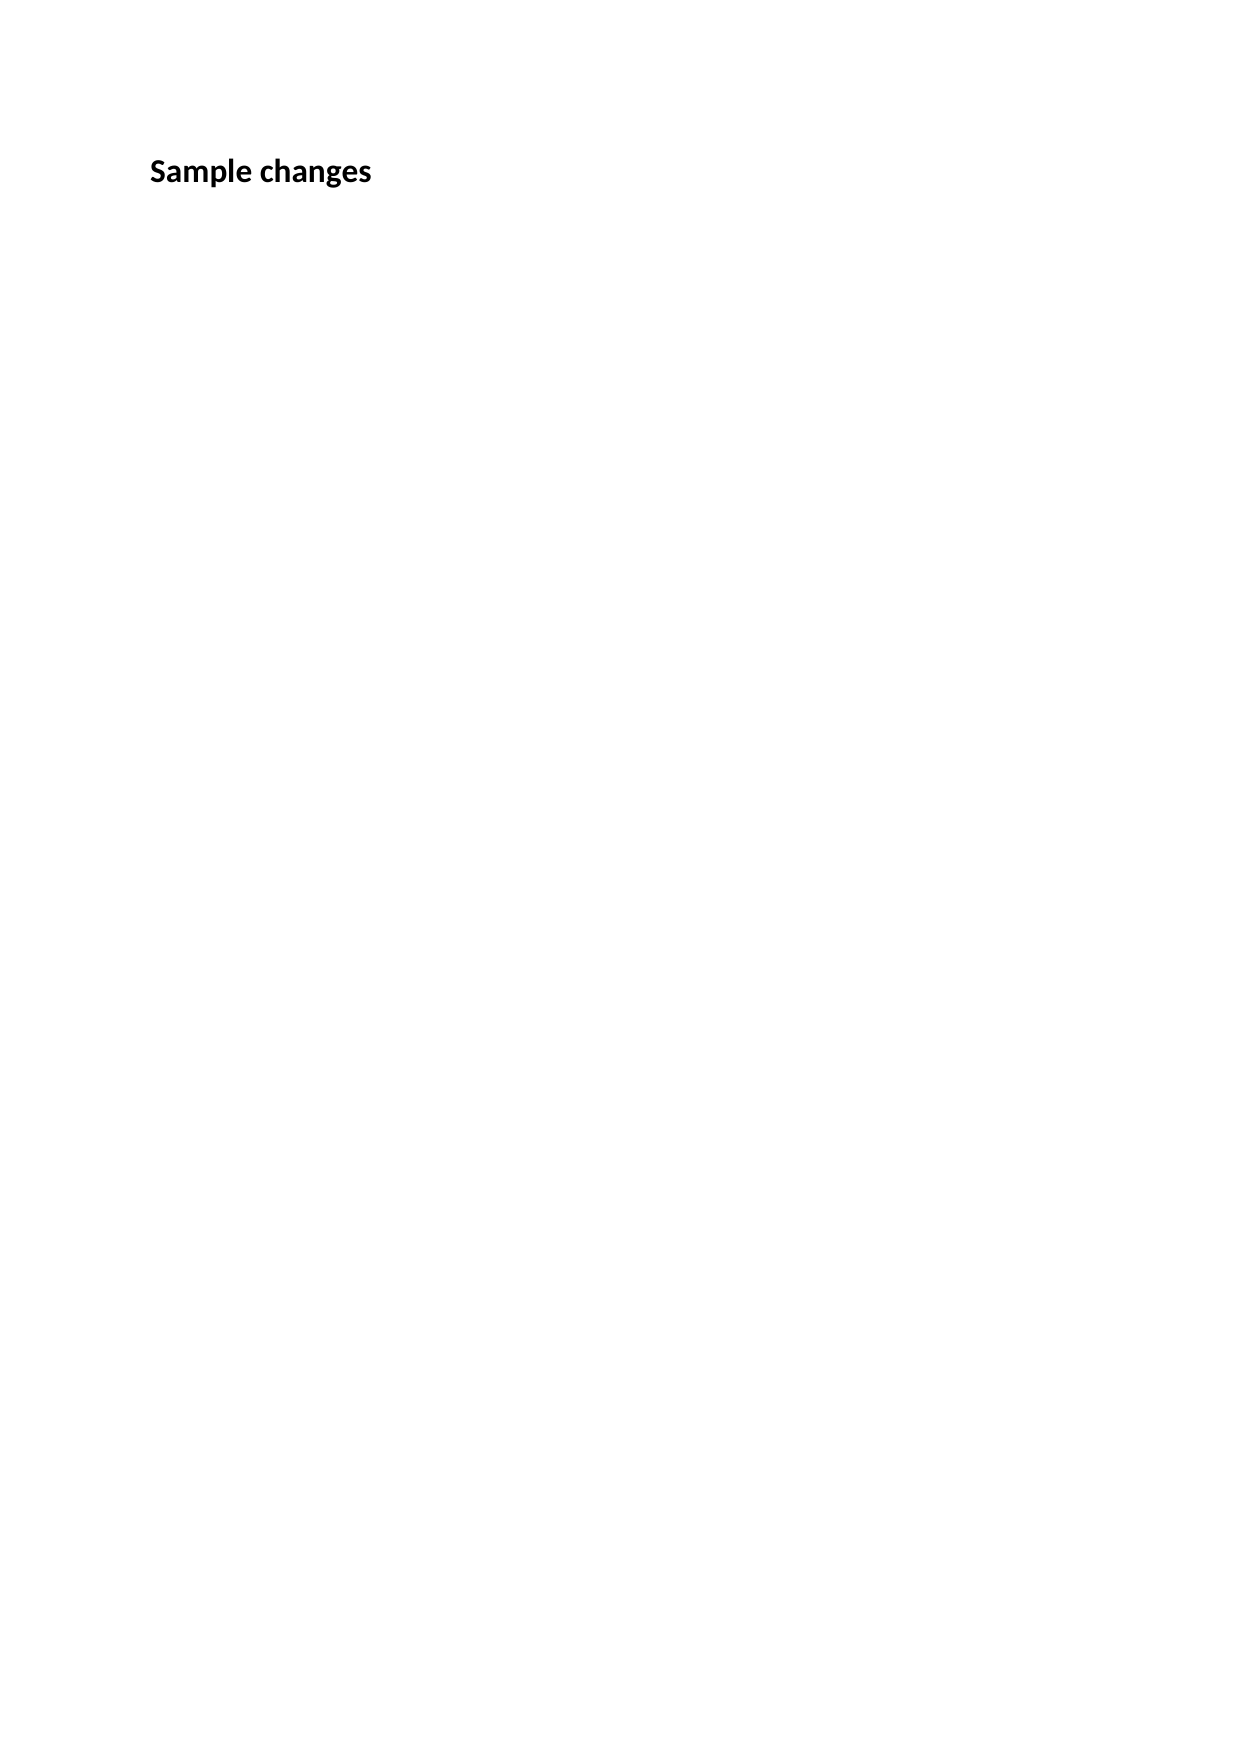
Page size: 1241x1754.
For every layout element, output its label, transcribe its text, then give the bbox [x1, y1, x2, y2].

text Sample changes [150, 150, 1090, 191]
